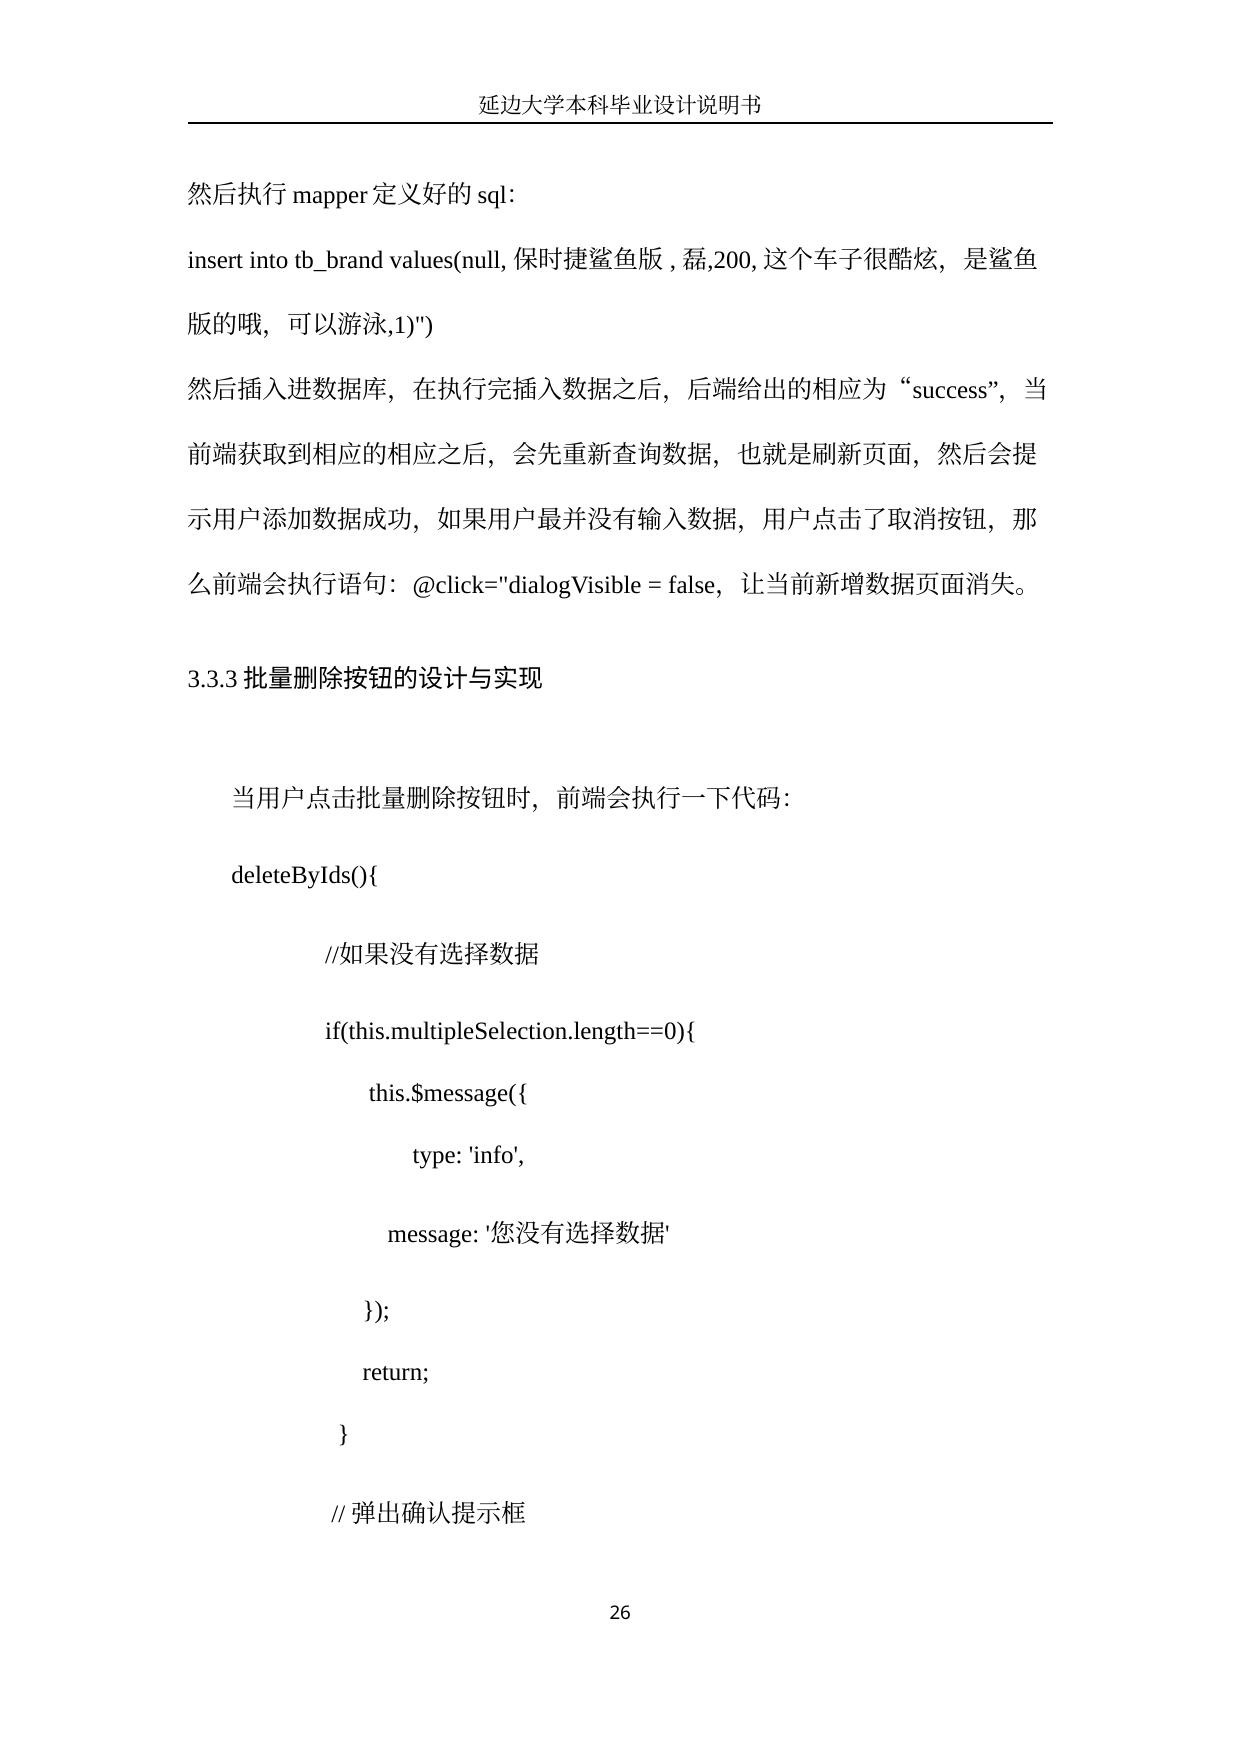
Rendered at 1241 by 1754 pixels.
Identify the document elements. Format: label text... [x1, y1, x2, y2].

text this.$message({ [187, 1076, 1053, 1109]
text deleteByIds(){ [187, 859, 1053, 891]
text } [187, 1417, 1053, 1449]
text 当用户点击批量删除按钮时，前端会执行一下代码： [187, 764, 1053, 829]
text // 弹出确认提示框 [187, 1479, 1053, 1544]
text message: '您没有选择数据' [187, 1199, 1053, 1264]
text type: 'info', [187, 1138, 1053, 1170]
text 然后执行mapper定义好的sql： [187, 160, 1053, 225]
text //如果没有选择数据 [187, 920, 1053, 985]
text insert into tb_brand values(null, 保时捷鲨鱼版 , 磊,200, 这个车子很酷炫，是鲨鱼版的哦，可以游泳,1)") [187, 225, 1053, 355]
text }); [187, 1294, 1053, 1326]
text 然后插入进数据库，在执行完插入数据之后，后端给出的相应为“success”，当前端获取到相应的相应之后，会先重新查询数据，也就是刷新页面，然后会提示用户添加数据成功，如果用户最并没有输入数据，用户点击了取消按钮，那么前端会执行语句：@click="dialogVisible = false，让当前新增数据页面消失。 [187, 355, 1053, 615]
subtitle 3.3.3 批量删除按钮的设计与实现 [187, 644, 1053, 709]
text return; [187, 1355, 1053, 1388]
text if(this.multipleSelection.length==0){ [187, 1014, 1053, 1047]
